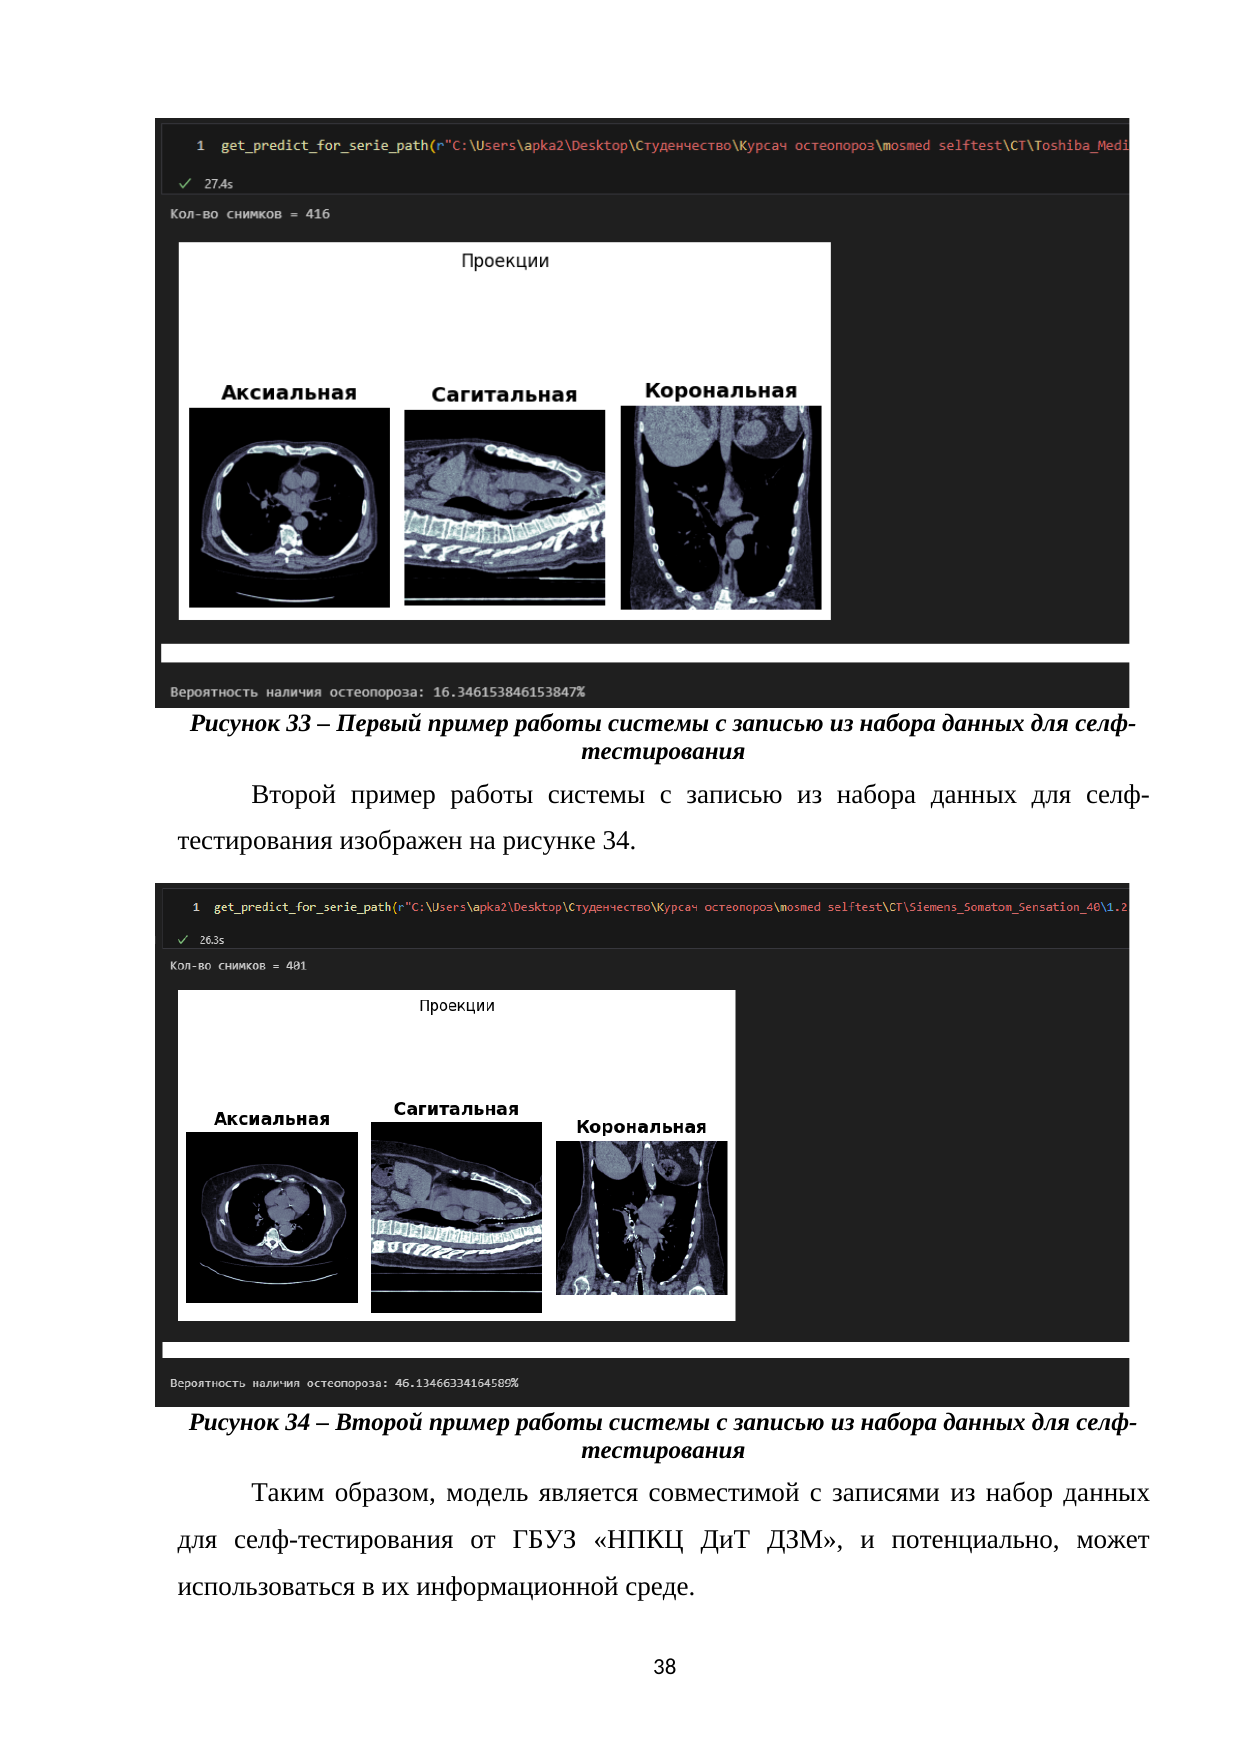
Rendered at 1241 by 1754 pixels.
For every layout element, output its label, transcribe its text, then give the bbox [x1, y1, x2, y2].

text Рисунок 34 – Второй пример работы системы с записью из набора данных для селф-тестирования [177, 1407, 1152, 1464]
picture [155, 883, 1130, 1407]
text Таким образом, модель является совместимой с записями из набор данных для селф-тестирования от ГБУЗ «НПКЦ ДиТ ДЗМ», и потенциально, может использоваться в их информационной среде. [177, 1477, 1152, 1601]
text Рисунок 33 – Первый пример работы системы с записью из набора данных для селф-тестирования [177, 708, 1152, 765]
picture [155, 118, 1130, 708]
text Второй пример работы системы с записью из набора данных для селф-тестирования изображен на рисунке 34. [177, 778, 1152, 856]
